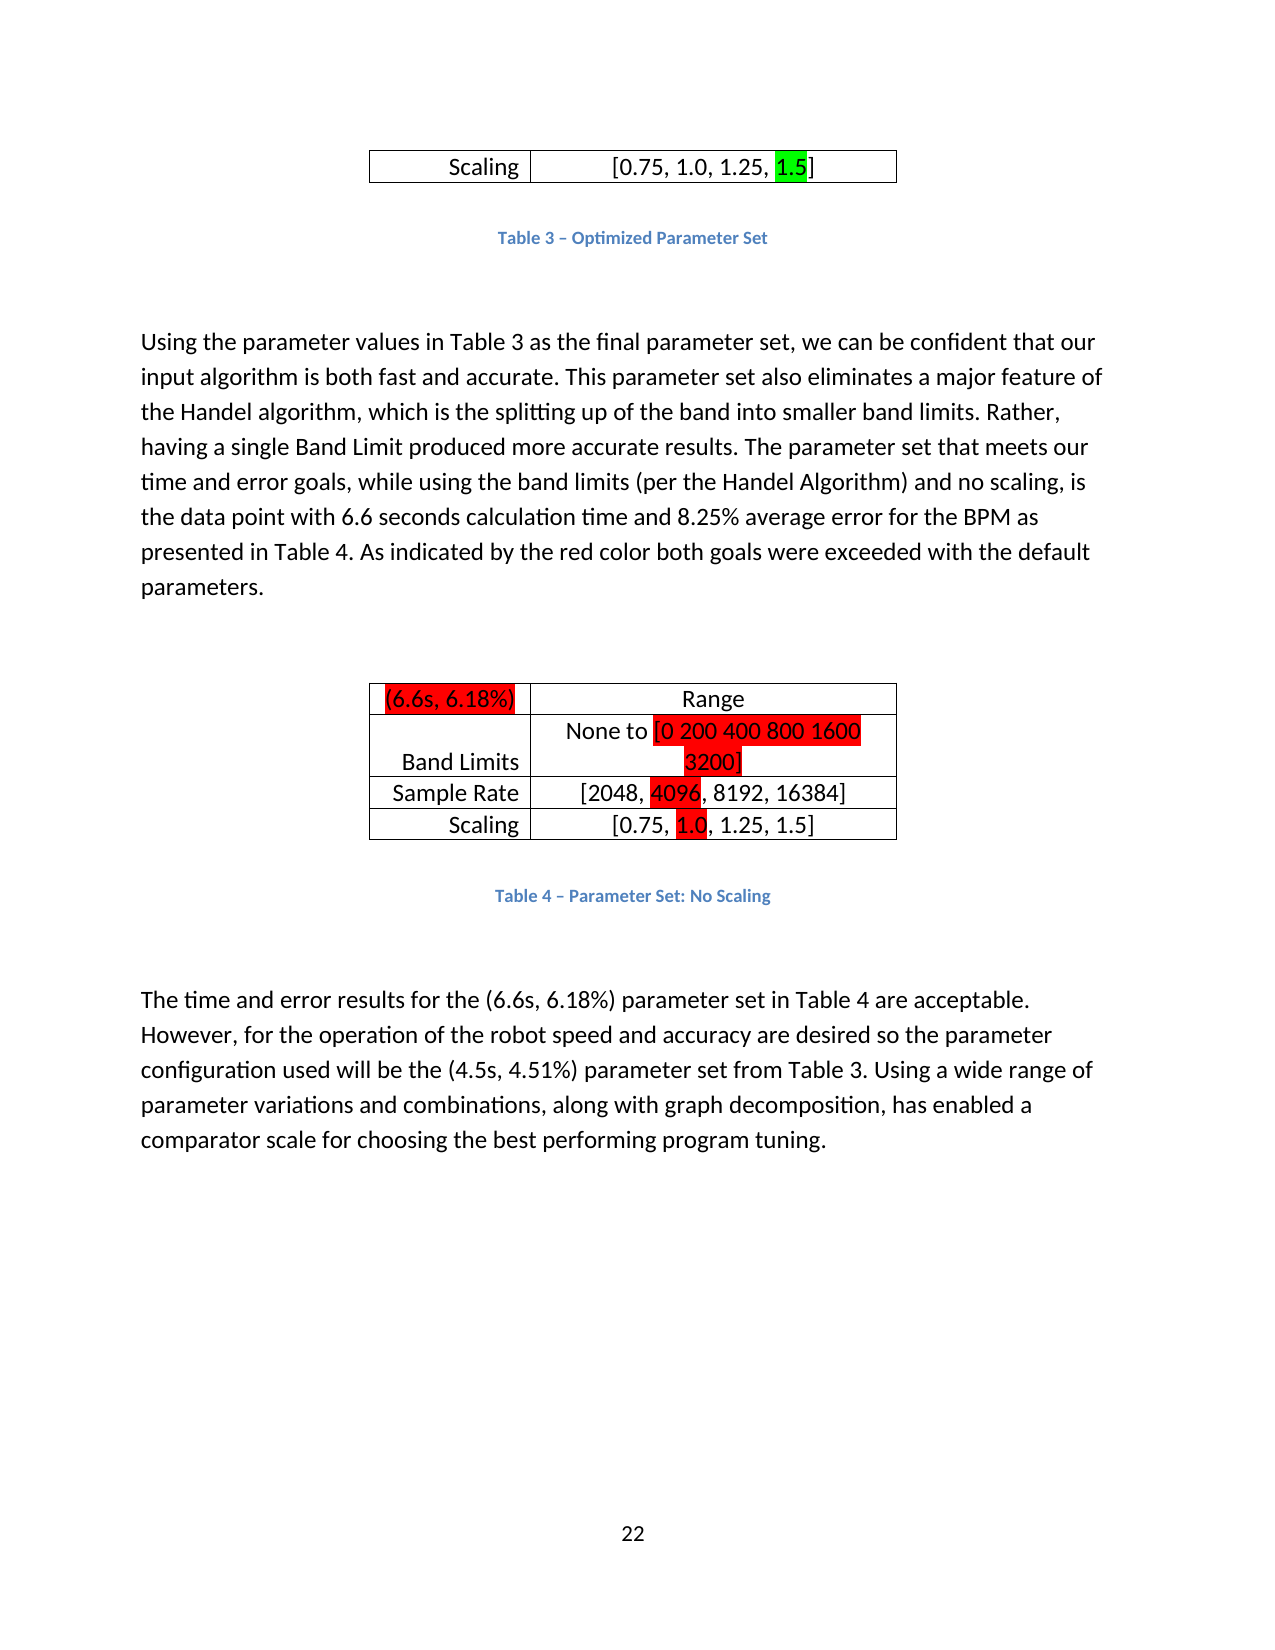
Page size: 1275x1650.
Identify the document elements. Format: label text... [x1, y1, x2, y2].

table_cell [0.75, 1.0, 1.25, 1.5] [807, 151, 896, 182]
table_cell [2048, 4096, 8192, 16384] [701, 777, 896, 808]
text The time and error results for the (6.6s, 6.18%) parameter set in Table 4 are acceptable. However, for the operation of the robot speed and accuracy are desired so the parameter configuration used will be the (4.5s, 4.51%) parameter set from Table 3. Using a wide range of parameter variations and combinations, along with graph decomposition, has enabled a comparator scale for choosing the best performing program tuning. [141, 984, 1125, 1154]
table_cell [0.75, 1.0, 1.25, 1.5] [531, 151, 775, 182]
table_cell Sample Rate [370, 777, 530, 808]
table_cell Scaling [370, 809, 530, 839]
table_cell [0.75, 1.0, 1.25, 1.5] [707, 809, 896, 839]
table_cell None to [0 200 400 800 1600 3200] [742, 715, 896, 776]
table_cell [0.75, 1.0, 1.25, 1.5] [531, 809, 676, 839]
table_cell [2048, 4096, 8192, 16384] [531, 777, 650, 808]
table_cell Band Limits [370, 715, 530, 776]
table_cell Scaling [370, 151, 530, 182]
table_cell None to [0 200 400 800 1600 3200] [531, 715, 684, 776]
table_header Range [531, 684, 896, 714]
text Using the parameter values in Table 3 as the final parameter set, we can be confident that our input algorithm is both fast and accurate. This parameter set also eliminates a major feature of the Handel algorithm, which is the splitting up of the band into smaller band limits. Rather, having a single Band Limit produced more accurate results. The parameter set that meets our time and error goals, while using the band limits (per the Handel Algorithm) and no scaling, is the data point with 6.6 seconds calculation time and 8.25% average error for the BPM as presented in Table 4. As indicated by the red color both goals were exceeded with the default parameters. [141, 326, 1125, 601]
